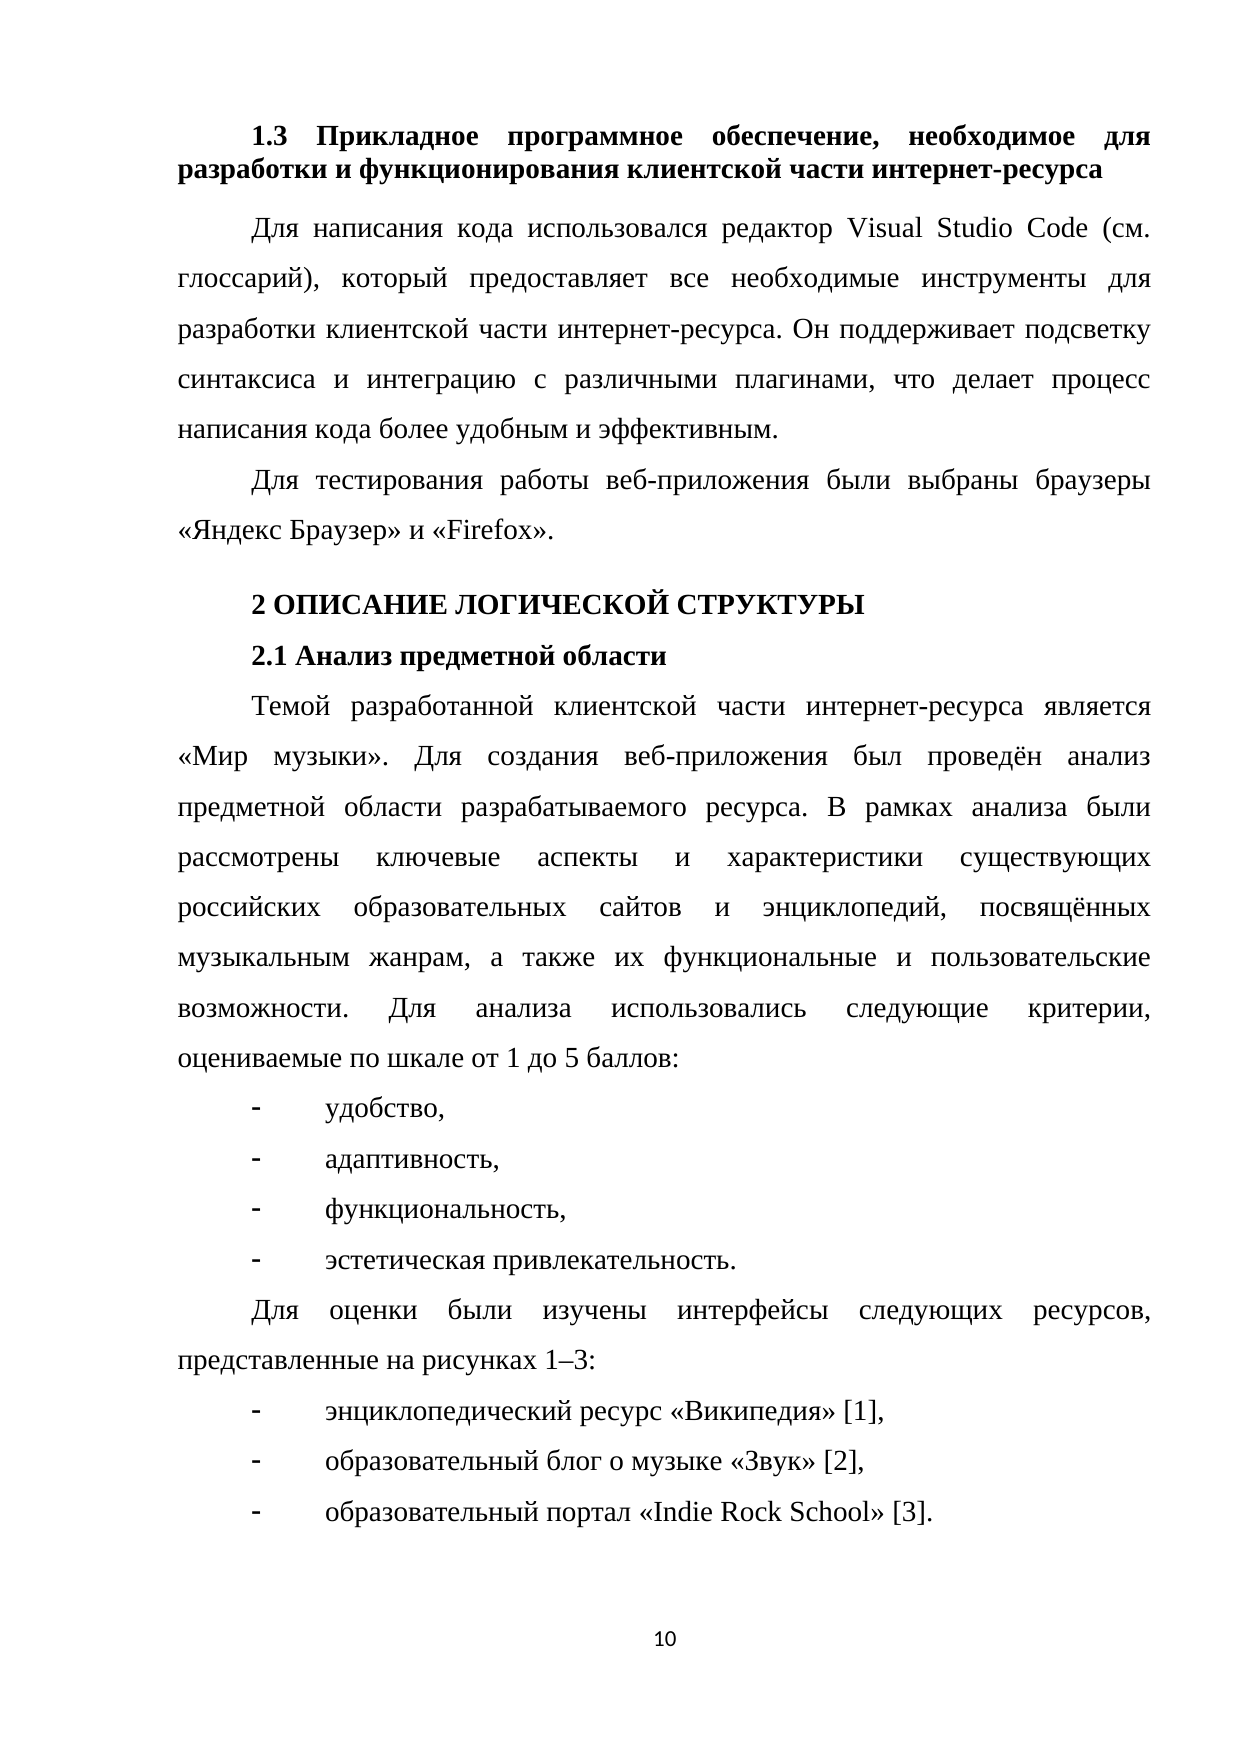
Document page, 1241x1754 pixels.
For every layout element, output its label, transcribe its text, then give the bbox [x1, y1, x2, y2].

list адаптивность, [177, 1141, 1152, 1174]
list функциональность, [177, 1191, 1152, 1225]
list образовательный блог о музыке «Звук» [2], [177, 1443, 1152, 1477]
text Для оценки были изучены интерфейсы следующих ресурсов, представленные на рисунках 1–3: [177, 1292, 1152, 1376]
list энциклопедический ресурс «Википедия» [1], [177, 1393, 1152, 1426]
text 2.1 Анализ предметной области [177, 638, 1152, 671]
text Для написания кода использовался редактор Visual Studio Code (см. глоссарий), который предоставляет все необходимые инструменты для разработки клиентской части интернет-ресурса. Он поддерживает подсветку синтаксиса и интеграцию с различными плагинами, что делает процесс написания кода более удобным и эффективным. [177, 210, 1152, 445]
text 2 ОПИСАНИЕ ЛОГИЧЕСКОЙ СТРУКТУРЫ [177, 587, 1152, 621]
list удобство, [177, 1091, 1152, 1124]
list эстетическая привлекательность. [177, 1242, 1152, 1275]
list образовательный портал «Indie Rock School» [3]. [177, 1494, 1152, 1527]
text 1.3 Прикладное программное обеспечение, необходимое для разработки и функционирования клиентской части интернет-ресурса [177, 118, 1152, 185]
text Для тестирования работы веб-приложения были выбраны браузеры «Яндекс Браузер» и «Firefox». [177, 462, 1152, 546]
text Темой разработанной клиентской части интернет-ресурса является «Мир музыки». Для создания веб-приложения был проведён анализ предметной области разрабатываемого ресурса. В рамках анализа были рассмотрены ключевые аспекты и характеристики существующих российских образовательных сайтов и энциклопедий, посвящённых музыкальным жанрам, а также их функциональные и пользовательские возможности. Для анализа использовались следующие критерии, оцениваемые по шкале от 1 до 5 баллов: [177, 688, 1152, 1074]
